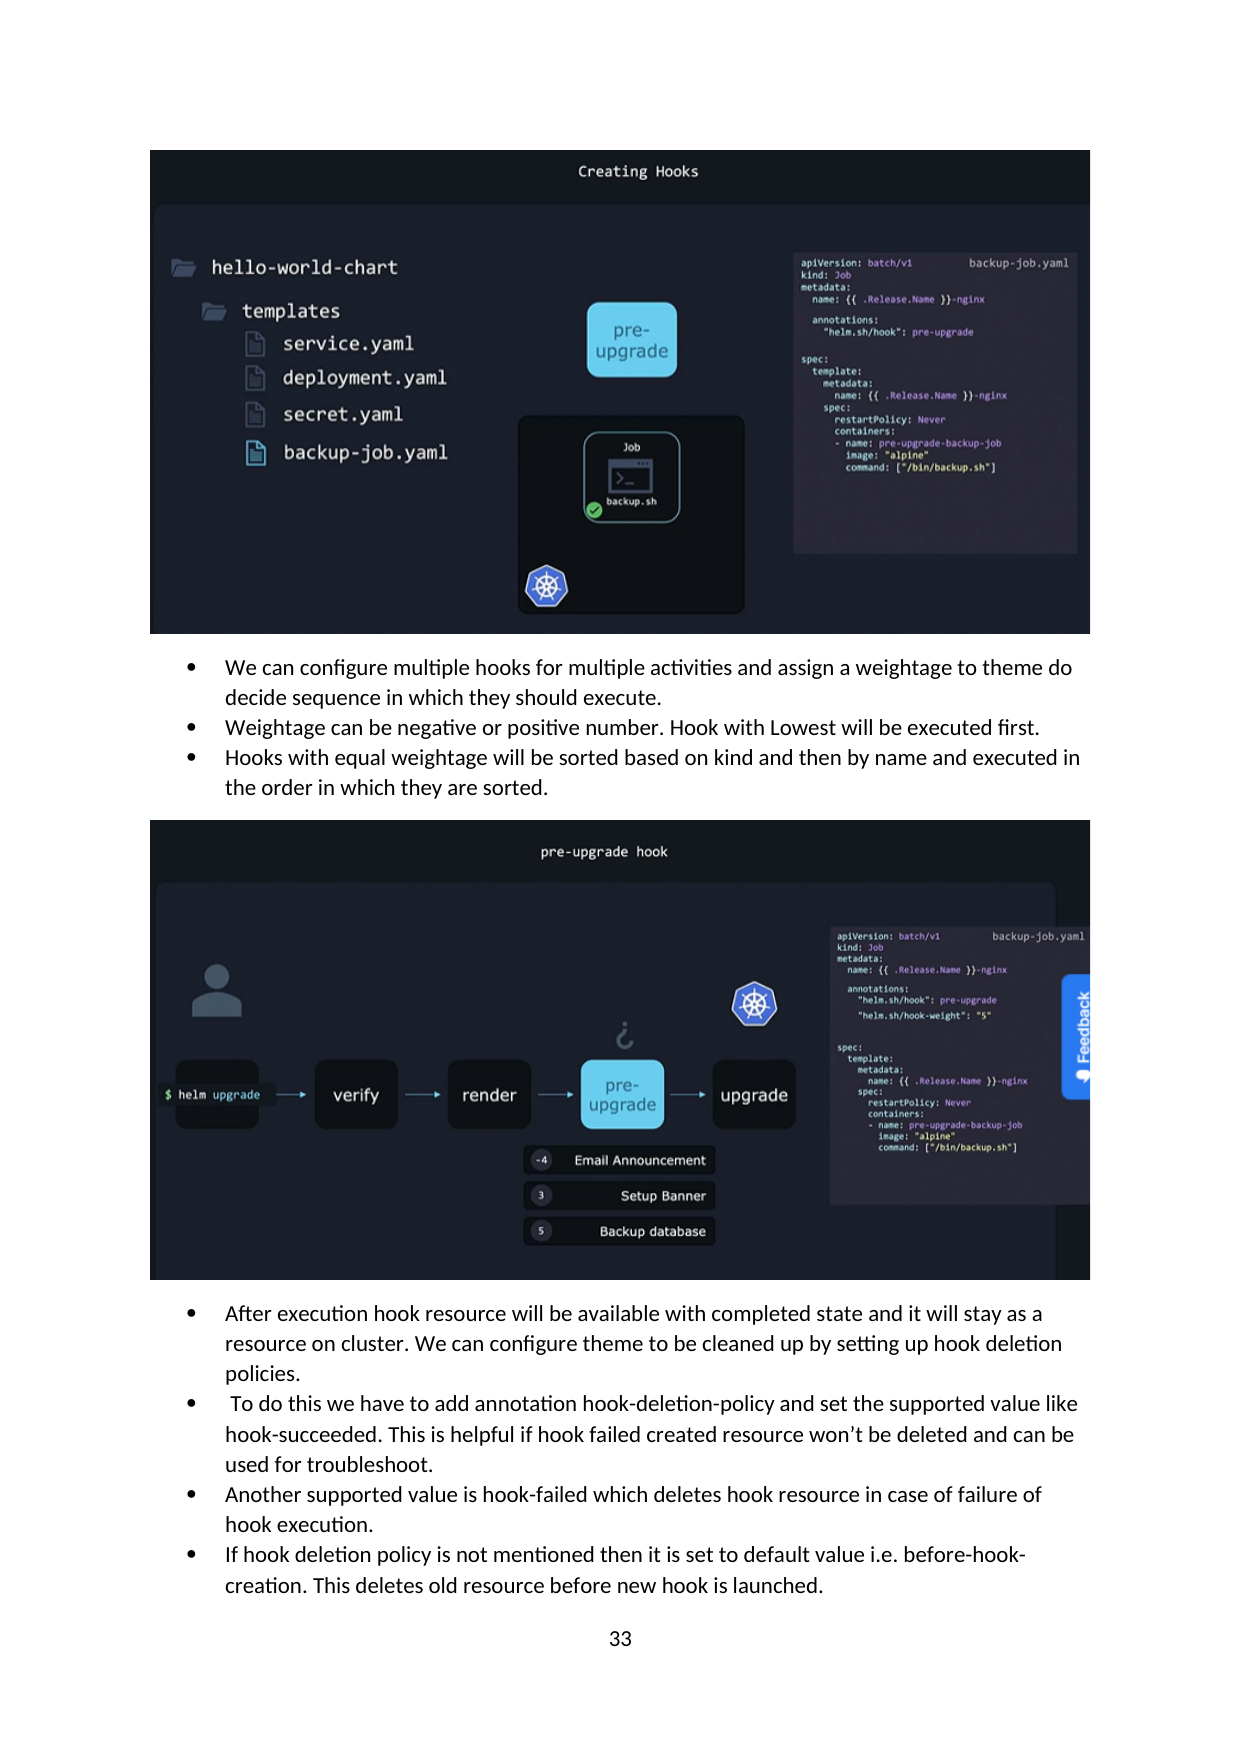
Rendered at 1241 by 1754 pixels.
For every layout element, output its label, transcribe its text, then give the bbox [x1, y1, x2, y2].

list To do this we have to add annotation hook-deletion-policy and set the supported value like hook-succeeded. This is helpful if hook failed created resource won’t be deleted and can be used for troubleshoot. [187, 1389, 1090, 1478]
list Another supported value is hook-failed which deletes hook resource in case of failure of hook execution. [187, 1480, 1090, 1538]
picture [150, 150, 1091, 634]
list We can configure multiple hooks for multiple activities and assign a weightage to theme do decide sequence in which they should execute. [187, 653, 1090, 711]
list If hook deletion policy is not mentioned then it is set to default value i.e. before-hook-creation. This deletes old resource before new hook is launched. [187, 1541, 1090, 1599]
list Weightage can be negative or positive number. Hook with Lowest will be executed first. [187, 713, 1090, 741]
list Hooks with equal weightage will be sorted based on kind and then by name and executed in the order in which they are sorted. [187, 743, 1090, 801]
list After execution hook resource will be available with completed state and it will stay as a resource on cluster. We can configure theme to be cleaned up by setting up hook deletion policies. [187, 1299, 1090, 1387]
picture [150, 820, 1091, 1280]
